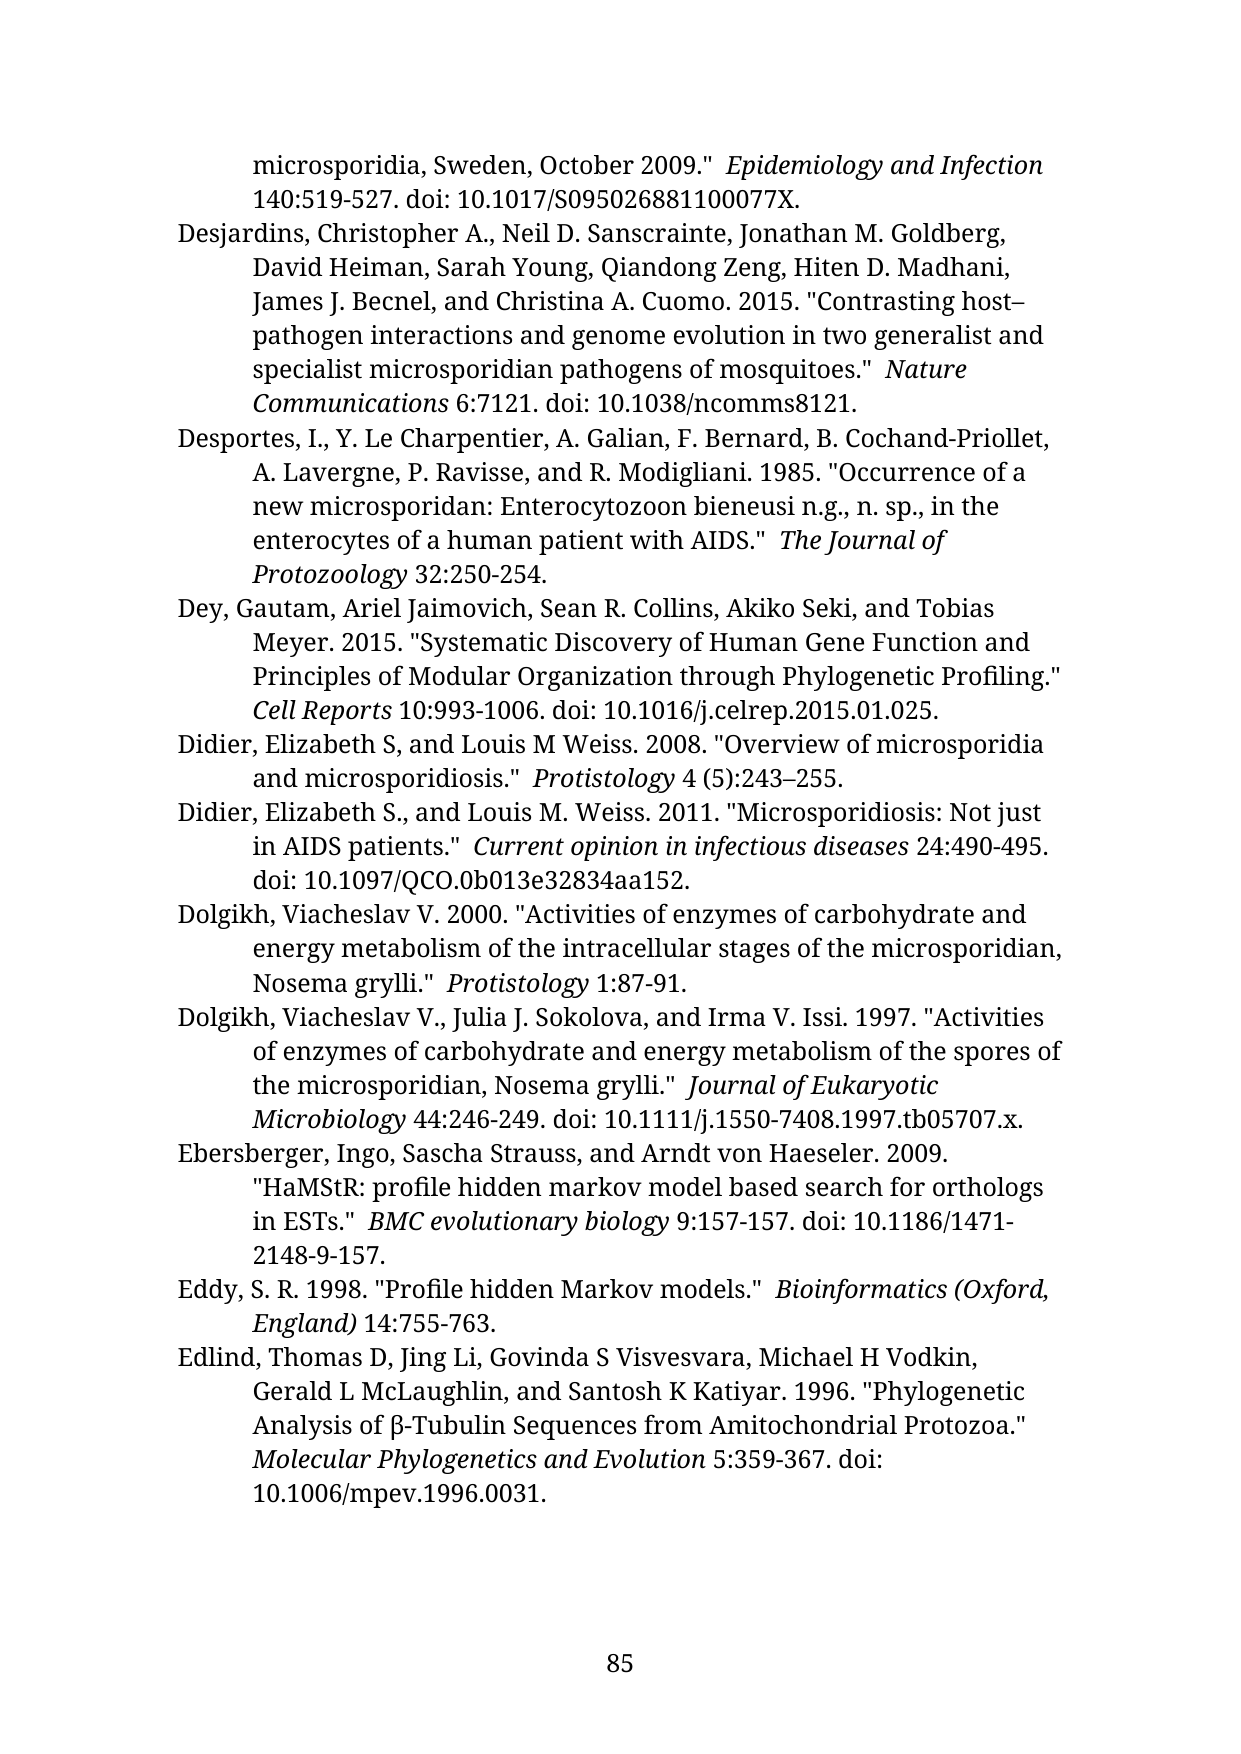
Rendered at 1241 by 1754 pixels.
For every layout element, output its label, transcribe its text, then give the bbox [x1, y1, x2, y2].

text Eddy, S. R. 1998. "Profile hidden Markov models." Bioinformatics (Oxford, England) 14:755-763. [177, 1272, 1063, 1340]
text Dolgikh, Viacheslav V., Julia J. Sokolova, and Irma V. Issi. 1997. "Activities of enzymes of carbohydrate and energy metabolism of the spores of the microsporidian, Nosema grylli." Journal of Eukaryotic Microbiology 44:246-249. doi: 10.1111/j.1550-7408.1997.tb05707.x. [177, 999, 1063, 1136]
text Desportes, I., Y. Le Charpentier, A. Galian, F. Bernard, B. Cochand-Priollet, A. Lavergne, P. Ravisse, and R. Modigliani. 1985. "Occurrence of a new microsporidan: Enterocytozoon bieneusi n.g., n. sp., in the enterocytes of a human patient with AIDS." The Journal of Protozoology 32:250-254. [177, 420, 1063, 591]
text Dey, Gautam, Ariel Jaimovich, Sean R. Collins, Akiko Seki, and Tobias Meyer. 2015. "Systematic Discovery of Human Gene Function and Principles of Modular Organization through Phylogenetic Profiling." Cell Reports 10:993-1006. doi: 10.1016/j.celrep.2015.01.025. [177, 591, 1063, 727]
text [177, 148, 1063, 216]
text Edlind, Thomas D, Jing Li, Govinda S Visvesvara, Michael H Vodkin, Gerald L McLaughlin, and Santosh K Katiyar. 1996. "Phylogenetic Analysis of β-Tubulin Sequences from Amitochondrial Protozoa." Molecular Phylogenetics and Evolution 5:359-367. doi: 10.1006/mpev.1996.0031. [177, 1340, 1063, 1510]
text Didier, Elizabeth S., and Louis M. Weiss. 2011. "Microsporidiosis: Not just in AIDS patients." Current opinion in infectious diseases 24:490-495. doi: 10.1097/QCO.0b013e32834aa152. [177, 795, 1063, 897]
text Didier, Elizabeth S, and Louis M Weiss. 2008. "Overview of microsporidia and microsporidiosis." Protistology 4 (5):243–255. [177, 727, 1063, 795]
text Dolgikh, Viacheslav V. 2000. "Activities of enzymes of carbohydrate and energy metabolism of the intracellular stages of the microsporidian, Nosema grylli." Protistology 1:87-91. [177, 897, 1063, 999]
text Ebersberger, Ingo, Sascha Strauss, and Arndt von Haeseler. 2009. "HaMStR: profile hidden markov model based search for orthologs in ESTs." BMC evolutionary biology 9:157-157. doi: 10.1186/1471-2148-9-157. [177, 1136, 1063, 1272]
text Desjardins, Christopher A., Neil D. Sanscrainte, Jonathan M. Goldberg, David Heiman, Sarah Young, Qiandong Zeng, Hiten D. Madhani, James J. Becnel, and Christina A. Cuomo. 2015. "Contrasting host–pathogen interactions and genome evolution in two generalist and specialist microsporidian pathogens of mosquitoes." Nature Communications 6:7121. doi: 10.1038/ncomms8121. [177, 216, 1063, 420]
